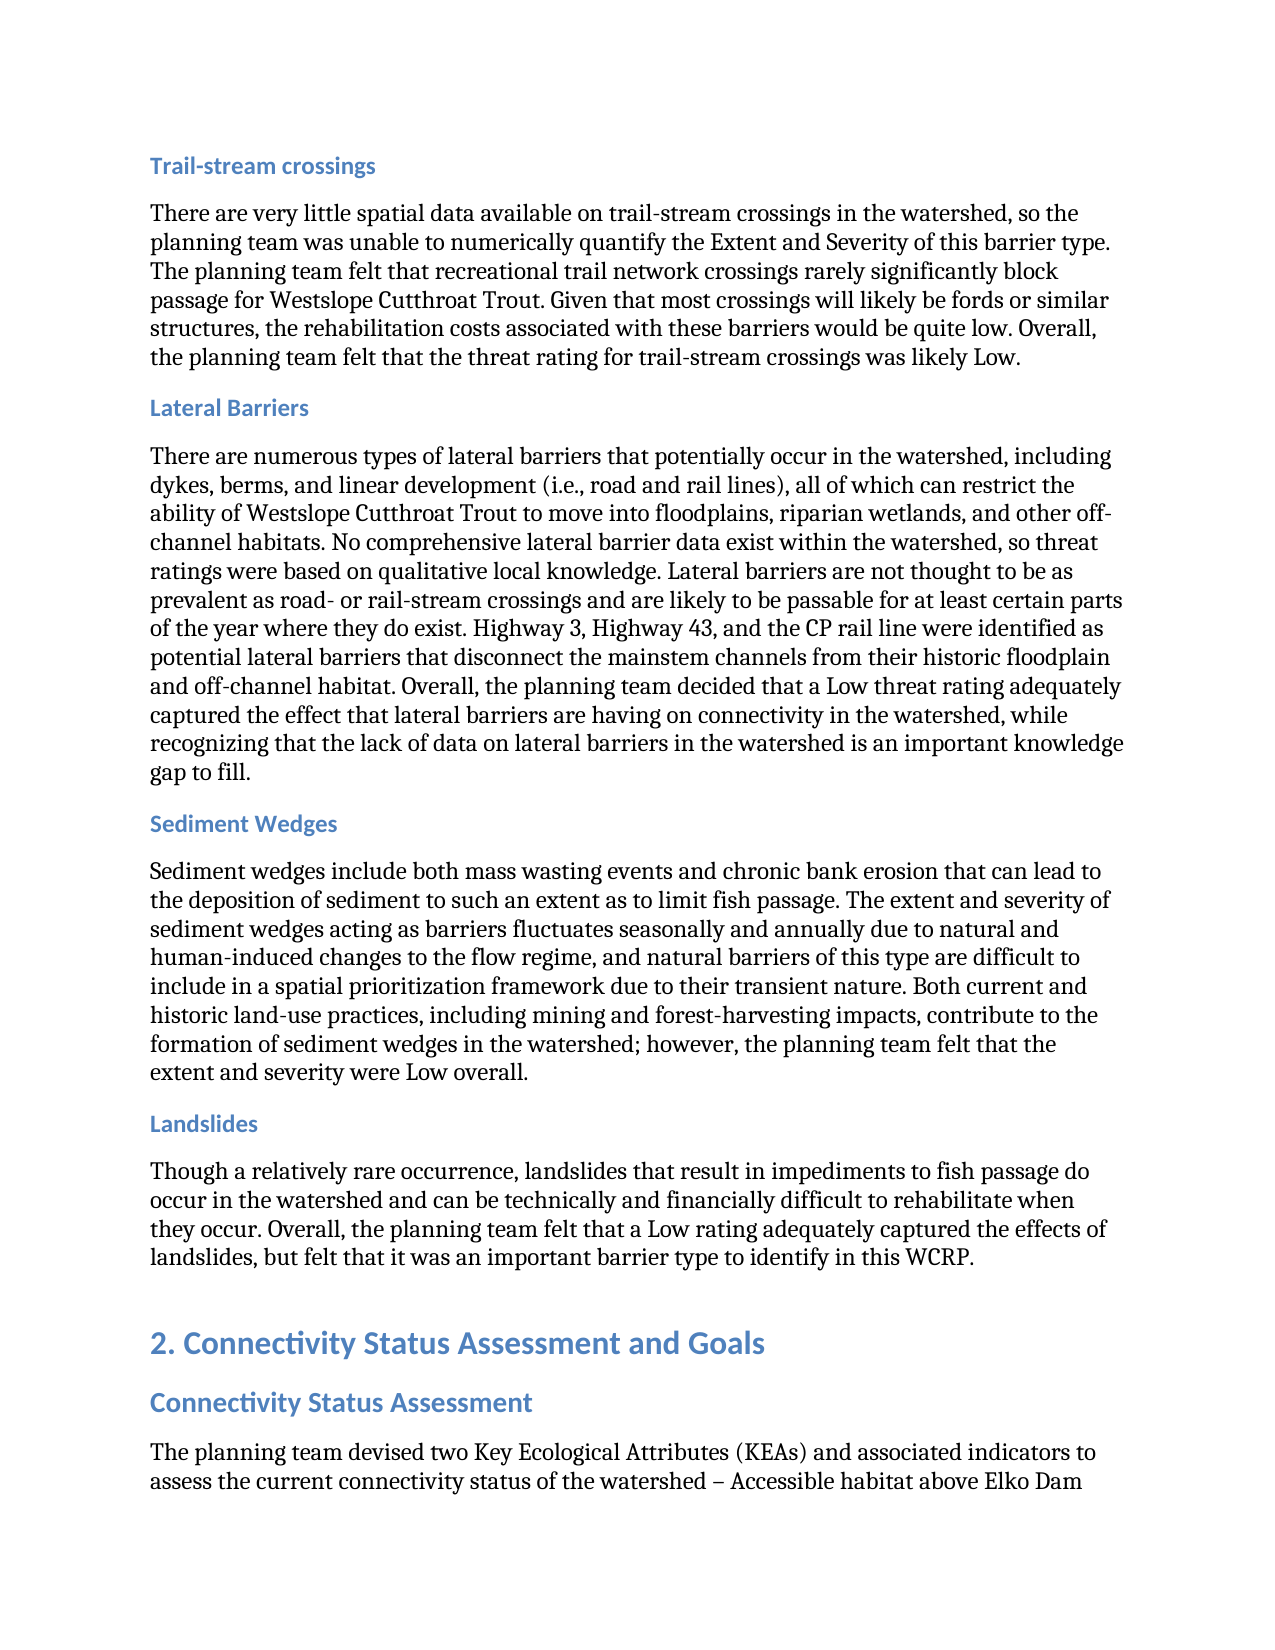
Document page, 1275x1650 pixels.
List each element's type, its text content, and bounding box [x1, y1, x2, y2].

text There are numerous types of lateral barriers that potentially occur in the watershed, including dykes, berms, and linear development (i.e., road and rail lines), all of which can restrict the ability of Westslope Cutthroat Trout to move into floodplains, riparian wetlands, and other off-channel habitats. No comprehensive lateral barrier data exist within the watershed, so threat ratings were based on qualitative local knowledge. Lateral barriers are not thought to be as prevalent as road- or rail-stream crossings and are likely to be passable for at least certain parts of the year where they do exist. Highway 3, Highway 43, and the CP rail line were identified as potential lateral barriers that disconnect the mainstem channels from their historic floodplain and off-channel habitat. Overall, the planning team decided that a Low threat rating adequately captured the effect that lateral barriers are having on connectivity in the watershed, while recognizing that the lack of data on lateral barriers in the watershed is an important knowledge gap to fill. [150, 442, 1125, 787]
subtitle Sediment Wedges [150, 808, 1125, 838]
text There are very little spatial data available on trail-stream crossings in the watershed, so the planning team was unable to numerically quantify the Extent and Severity of this barrier type. The planning team felt that recreational trail network crossings rarely significantly block passage for Westslope Cutthroat Trout. Given that most crossings will likely be fords or similar structures, the rehabilitation costs associated with these barriers would be quite low. Overall, the planning team felt that the threat rating for trail-stream crossings was likely Low. [150, 199, 1125, 372]
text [150, 1438, 1125, 1496]
text Though a relatively rare occurrence, landslides that result in impediments to fish passage do occur in the watershed and can be technically and financially difficult to rehabilitate when they occur. Overall, the planning team felt that a Low rating adequately captured the effects of landslides, but felt that it was an important barrier type to identify in this WCRP. [150, 1157, 1125, 1272]
subtitle Connectivity Status Assessment [150, 1384, 1125, 1419]
subtitle Trail-stream crossings [150, 150, 1125, 181]
subtitle Landslides [150, 1108, 1125, 1138]
text Sediment wedges include both mass wasting events and chronic bank erosion that can lead to the deposition of sediment to such an extent as to limit fish passage. The extent and severity of sediment wedges acting as barriers fluctuates seasonally and annually due to natural and human-induced changes to the flow regime, and natural barriers of this type are difficult to include in a spatial prioritization framework due to their transient nature. Both current and historic land-use practices, including mining and forest-harvesting impacts, contribute to the formation of sediment wedges in the watershed; however, the planning team felt that the extent and severity were Low overall. [150, 857, 1125, 1087]
subtitle 2. Connectivity Status Assessment and Goals [150, 1322, 1125, 1363]
subtitle Lateral Barriers [150, 393, 1125, 423]
